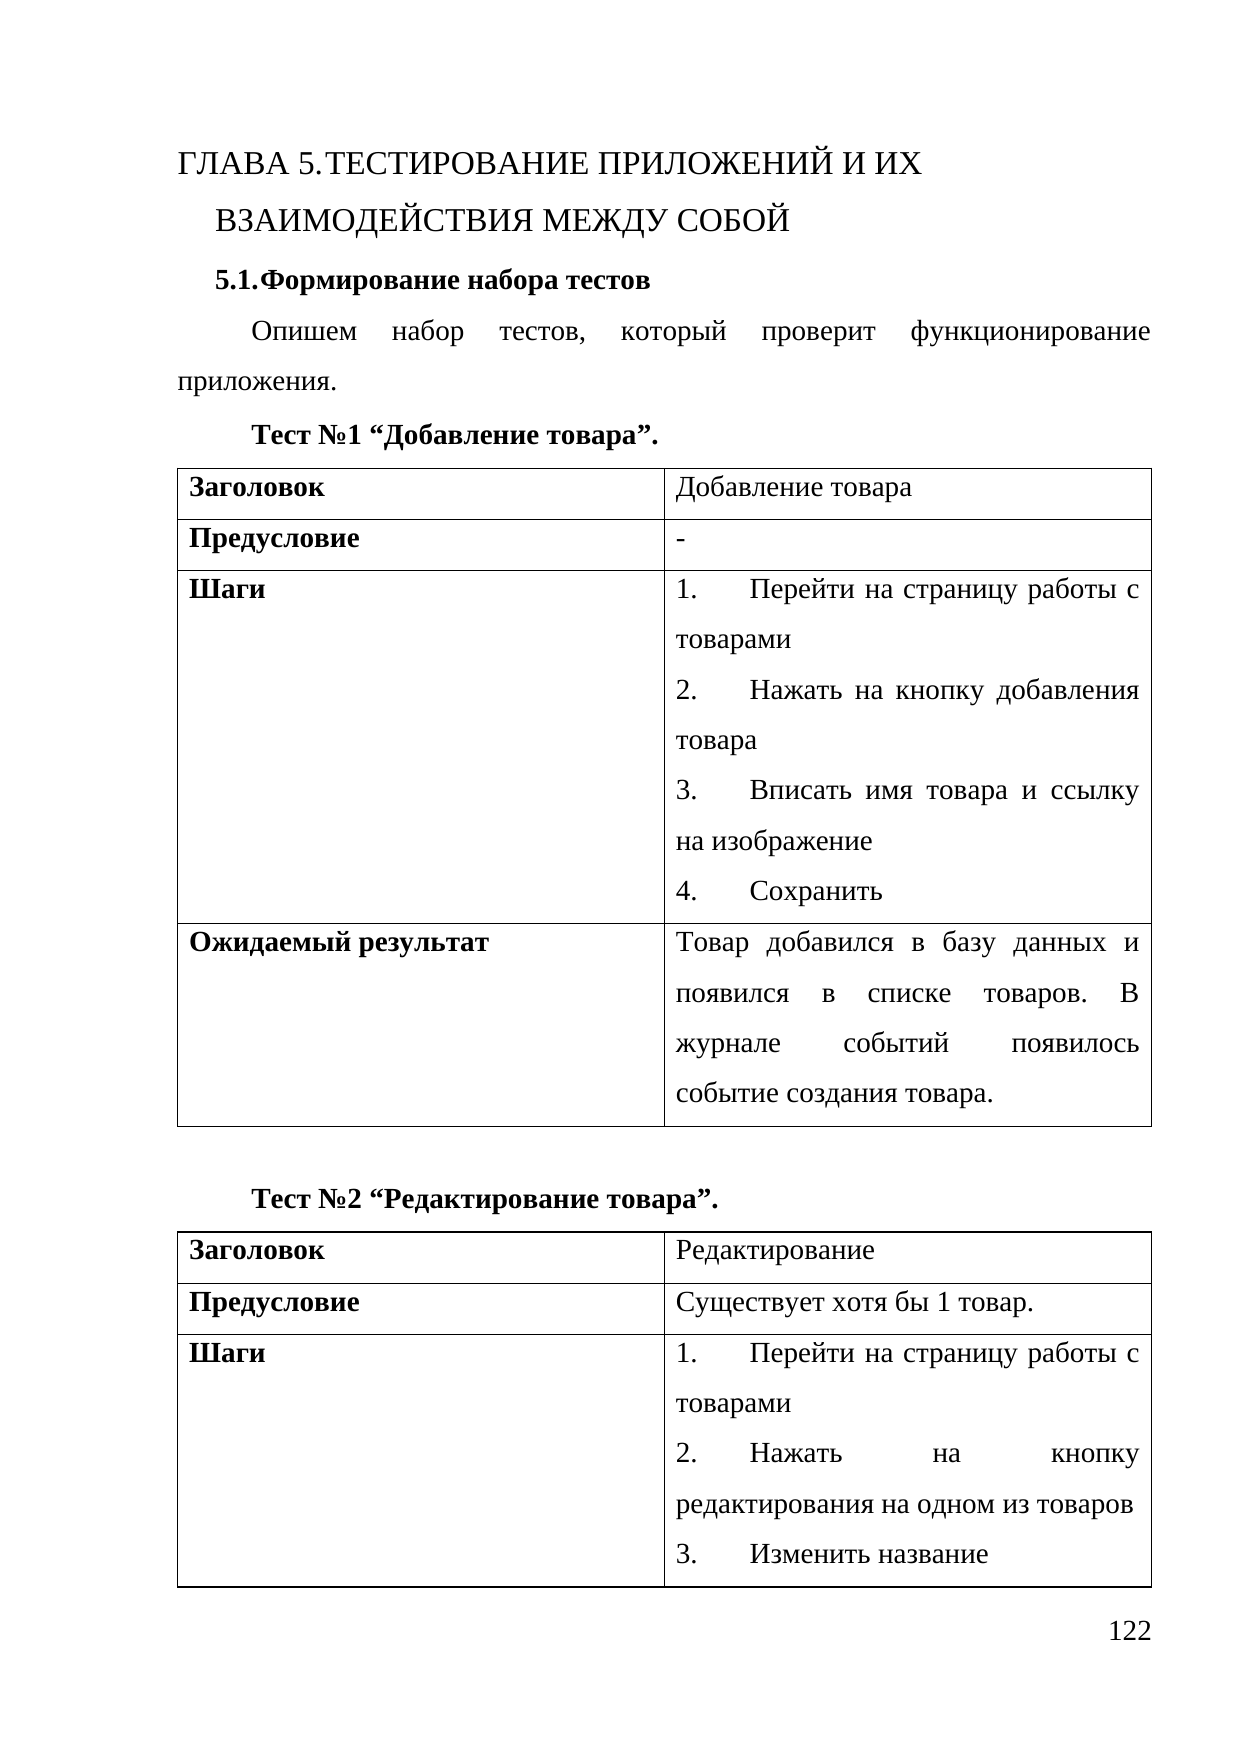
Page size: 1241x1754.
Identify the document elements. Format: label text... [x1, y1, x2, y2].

table_cell Предусловие [178, 520, 664, 570]
table_cell Ожидаемый результат [178, 924, 664, 1126]
table_header Добавление товара [665, 469, 1151, 519]
table_header Заголовок [178, 1233, 664, 1283]
table_cell Существует хотя бы 1 товар. [665, 1284, 1151, 1334]
subtitle ТЕСТИРОВАНИЕ ПРИЛОЖЕНИЙ И ИХ ВЗАИМОДЕЙСТВИЯ МЕЖДУ СОБОЙ [177, 143, 1152, 239]
table_cell - [665, 520, 1151, 570]
subtitle Тест №2 “Редактирование товара”. [177, 1181, 1152, 1214]
table_header Заголовок [178, 469, 664, 519]
table_cell Товар добавился в базу данных и появился в списке товаров. В журнале событий появилось событие создания товара. [665, 924, 1151, 1126]
subtitle Тест №1 “Добавление товара”. [177, 417, 1152, 451]
table_header Редактирование [665, 1233, 1151, 1283]
table_cell Предусловие [178, 1284, 664, 1334]
subtitle Формирование набора тестов [215, 262, 1152, 296]
table_cell Перейти на страницу работы с товарами Нажать на кнопку добавления товара Вписать имя товара и ссылку на изображение Сохранить [665, 571, 1151, 923]
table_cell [665, 1335, 1151, 1586]
table_cell Шаги [178, 571, 664, 923]
text Опишем набор тестов, который проверит функционирование приложения. [177, 313, 1152, 396]
table_cell Шаги [178, 1335, 664, 1586]
